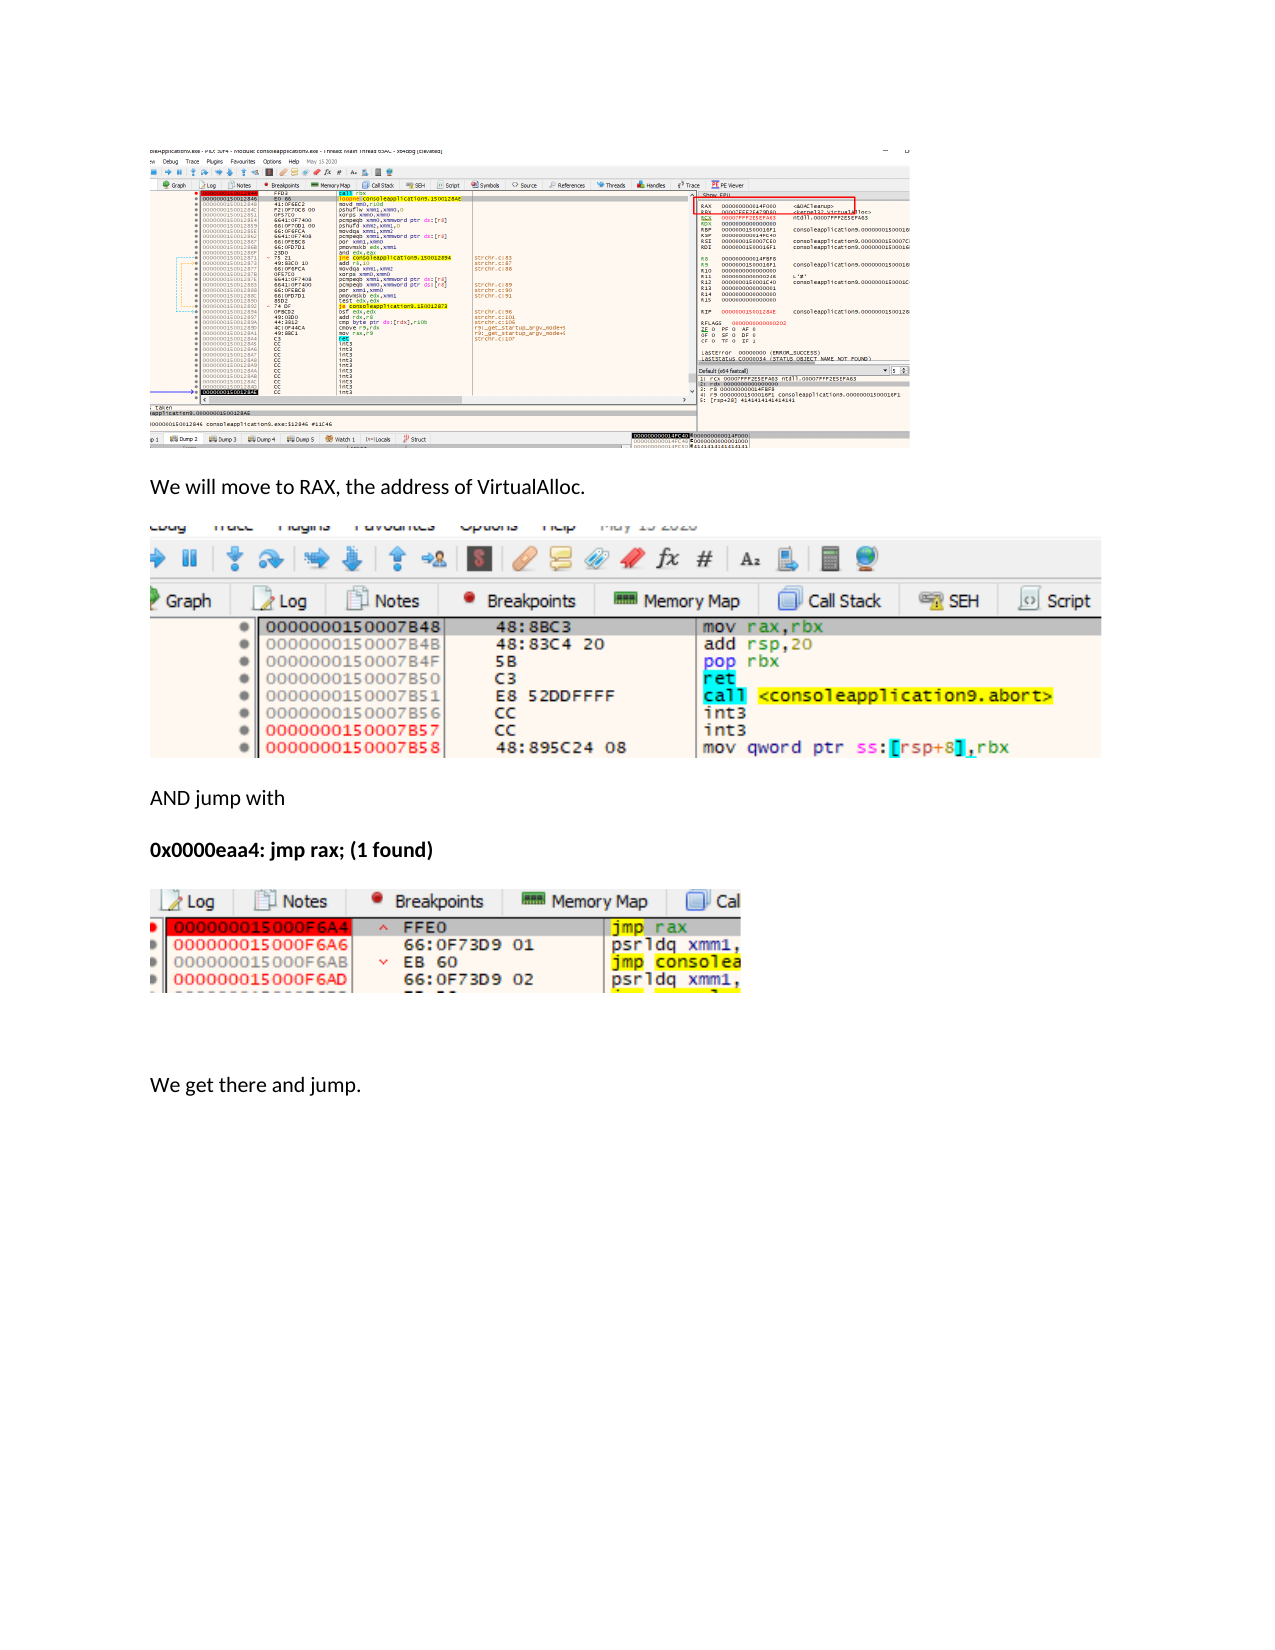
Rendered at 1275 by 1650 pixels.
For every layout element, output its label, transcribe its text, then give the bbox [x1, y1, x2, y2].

text AND jump with [150, 784, 1125, 810]
text We will move to RAX, the address of VirtualAlloc. [150, 473, 1125, 500]
picture [150, 526, 1102, 758]
text We get there and jump. [150, 1071, 1125, 1098]
picture [150, 889, 741, 993]
text 0x0000eaa4: jmp rax; (1 found) [150, 836, 1125, 863]
picture [150, 150, 910, 448]
